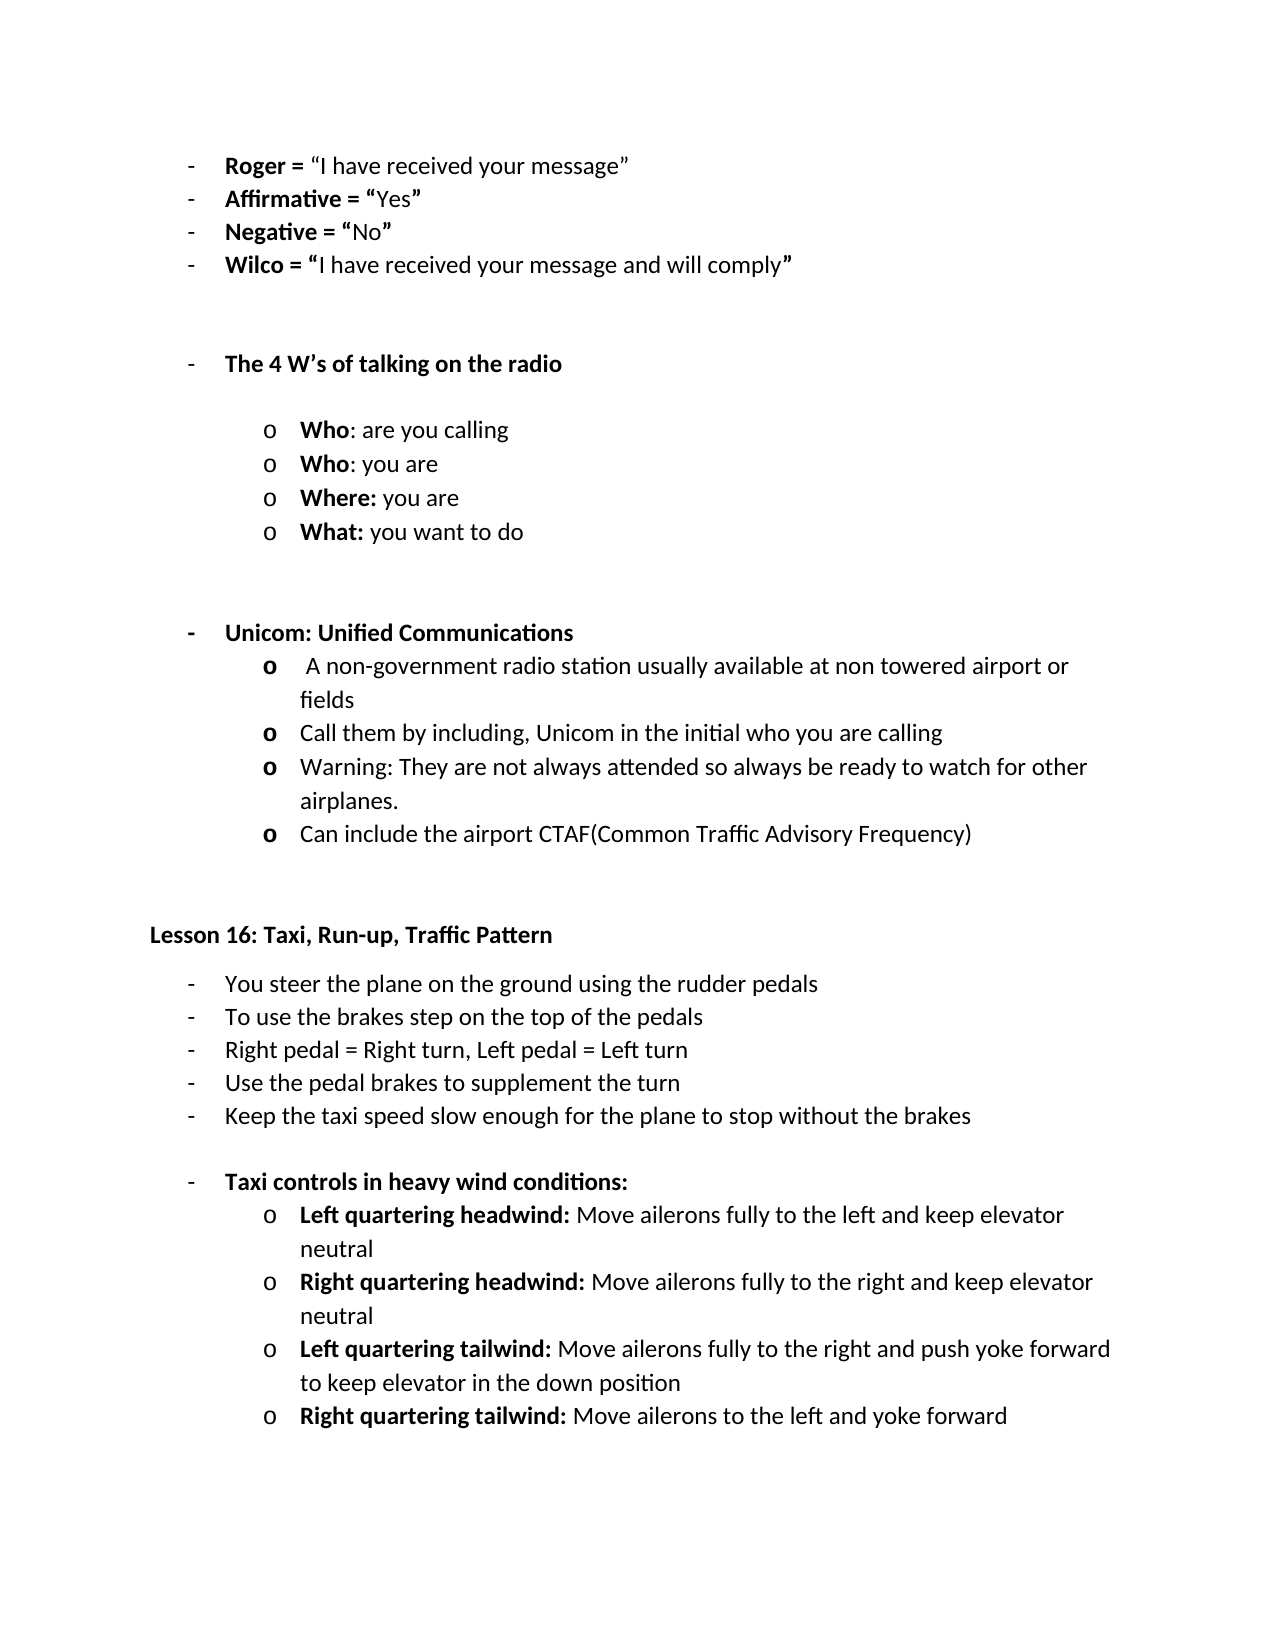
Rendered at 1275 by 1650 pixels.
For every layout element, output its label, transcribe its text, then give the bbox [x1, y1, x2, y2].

list Right pedal = Right turn, Left pedal = Left turn [187, 1034, 1125, 1065]
list You steer the plane on the ground using the rudder pedals [187, 968, 1125, 999]
list Right quartering tailwind: Move ailerons to the left and yoke forward [262, 1400, 1125, 1432]
list Who: are you calling [262, 414, 1125, 446]
list Right quartering headwind: Move ailerons fully to the right and keep elevator neutral [262, 1266, 1125, 1331]
list Left quartering tailwind: Move ailerons fully to the right and push yoke forward to keep elevator in the down position [262, 1333, 1125, 1398]
list Left quartering headwind: Move ailerons fully to the left and keep elevator neutral [262, 1199, 1125, 1264]
list Where: you are [262, 482, 1125, 514]
list Wilco = “I have received your message and will comply” [187, 249, 1125, 279]
list Negative = “No” [187, 216, 1125, 246]
text Lesson 16: Taxi, Run-up, Traffic Pattern [150, 919, 1125, 949]
list A non-government radio station usually available at non towered airport or fields [262, 650, 1125, 715]
list Warning: They are not always attended so always be ready to watch for other airplanes. [262, 751, 1125, 816]
list Who: you are [262, 448, 1125, 480]
list Call them by including, Unicom in the initial who you are calling [262, 717, 1125, 749]
list To use the brakes step on the top of the pedals [187, 1001, 1125, 1032]
list Affirmative = “Yes” [187, 183, 1125, 213]
list What: you want to do [262, 517, 1125, 548]
list Unicom: Unified Communications [187, 617, 1125, 648]
list Can include the airport CTAF(Common Traffic Advisory Frequency) [262, 818, 1125, 850]
list The 4 W’s of talking on the radio [187, 348, 1125, 378]
list Keep the taxi speed slow enough for the plane to stop without the brakes [187, 1100, 1125, 1131]
list Roger = “I have received your message” [187, 150, 1125, 181]
list Use the pedal brakes to supplement the turn [187, 1067, 1125, 1098]
list Taxi controls in heavy wind conditions: [187, 1166, 1125, 1197]
